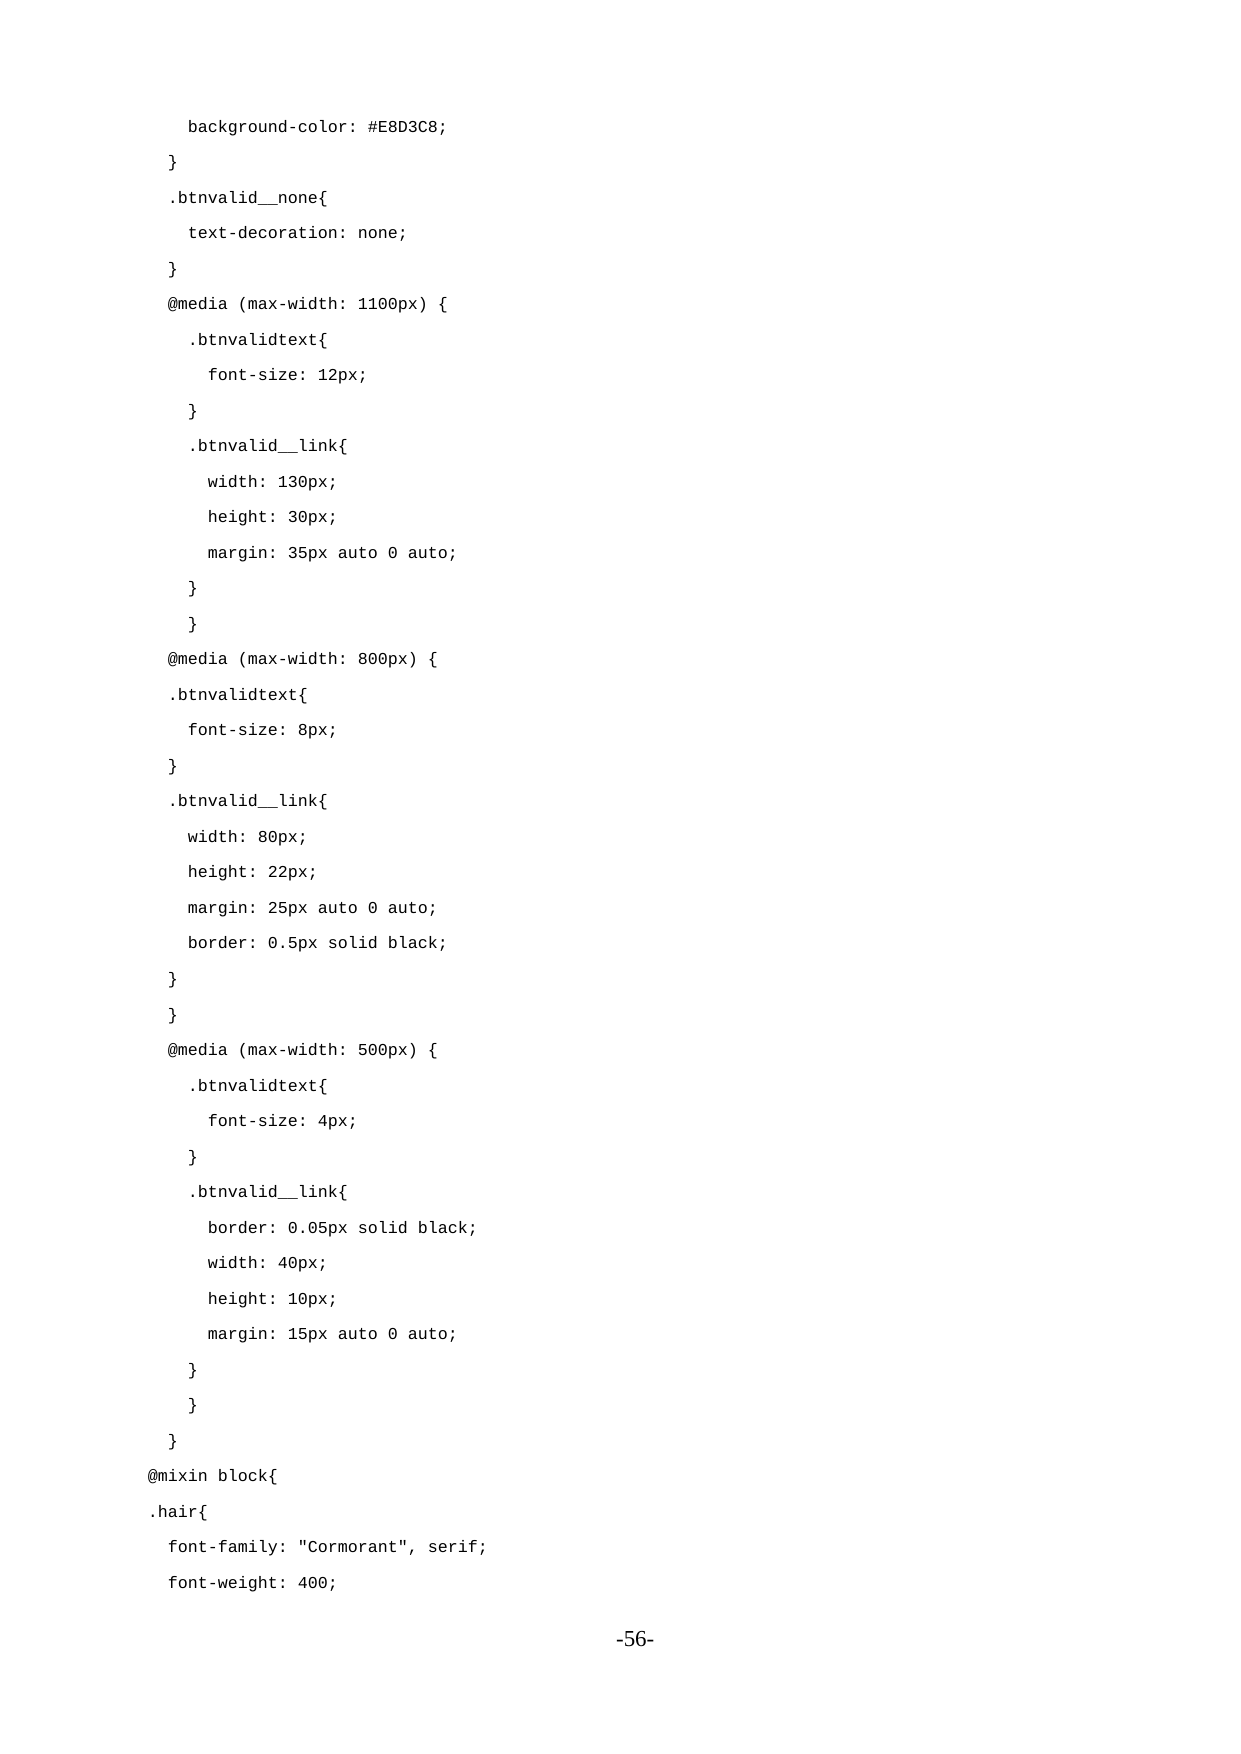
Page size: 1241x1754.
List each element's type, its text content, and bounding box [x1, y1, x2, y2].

text margin: 35px auto 0 auto; [148, 544, 1122, 563]
text @media (max-width: 800px) { [148, 651, 1122, 670]
text border: 0.5px solid black; [148, 935, 1122, 954]
text margin: 25px auto 0 auto; [148, 899, 1122, 918]
text height: 10px; [148, 1290, 1122, 1309]
text font-family: "Cormorant", serif; [148, 1539, 1122, 1558]
text } [148, 1432, 1122, 1451]
text } [148, 260, 1122, 279]
text } [148, 1397, 1122, 1416]
text height: 22px; [148, 864, 1122, 883]
text } [148, 1006, 1122, 1025]
text height: 30px; [148, 509, 1122, 528]
text .btnvalid__link{ [148, 793, 1122, 812]
text @media (max-width: 500px) { [148, 1042, 1122, 1061]
text .btnvalid__none{ [148, 189, 1122, 208]
text @media (max-width: 1100px) { [148, 296, 1122, 314]
text font-size: 8px; [148, 722, 1122, 741]
text .btnvalidtext{ [148, 686, 1122, 705]
text } [148, 971, 1122, 989]
text } [148, 757, 1122, 776]
text font-weight: 400; [148, 1574, 1122, 1593]
text width: 130px; [148, 473, 1122, 492]
text @mixin block{ [148, 1468, 1122, 1487]
text font-size: 12px; [148, 367, 1122, 386]
text margin: 15px auto 0 auto; [148, 1326, 1122, 1345]
text } [148, 1148, 1122, 1167]
text } [148, 1361, 1122, 1380]
text .btnvalidtext{ [148, 331, 1122, 350]
text background-color: #E8D3C8; [148, 118, 1122, 137]
text .hair{ [148, 1503, 1122, 1522]
text width: 40px; [148, 1255, 1122, 1274]
text .btnvalid__link{ [148, 438, 1122, 457]
text text-decoration: none; [148, 225, 1122, 243]
text border: 0.05px solid black; [148, 1219, 1122, 1238]
text font-size: 4px; [148, 1113, 1122, 1132]
text } [148, 580, 1122, 599]
text } [148, 615, 1122, 634]
text .btnvalidtext{ [148, 1077, 1122, 1096]
text } [148, 154, 1122, 172]
text .btnvalid__link{ [148, 1184, 1122, 1203]
text } [148, 402, 1122, 421]
text width: 80px; [148, 828, 1122, 847]
